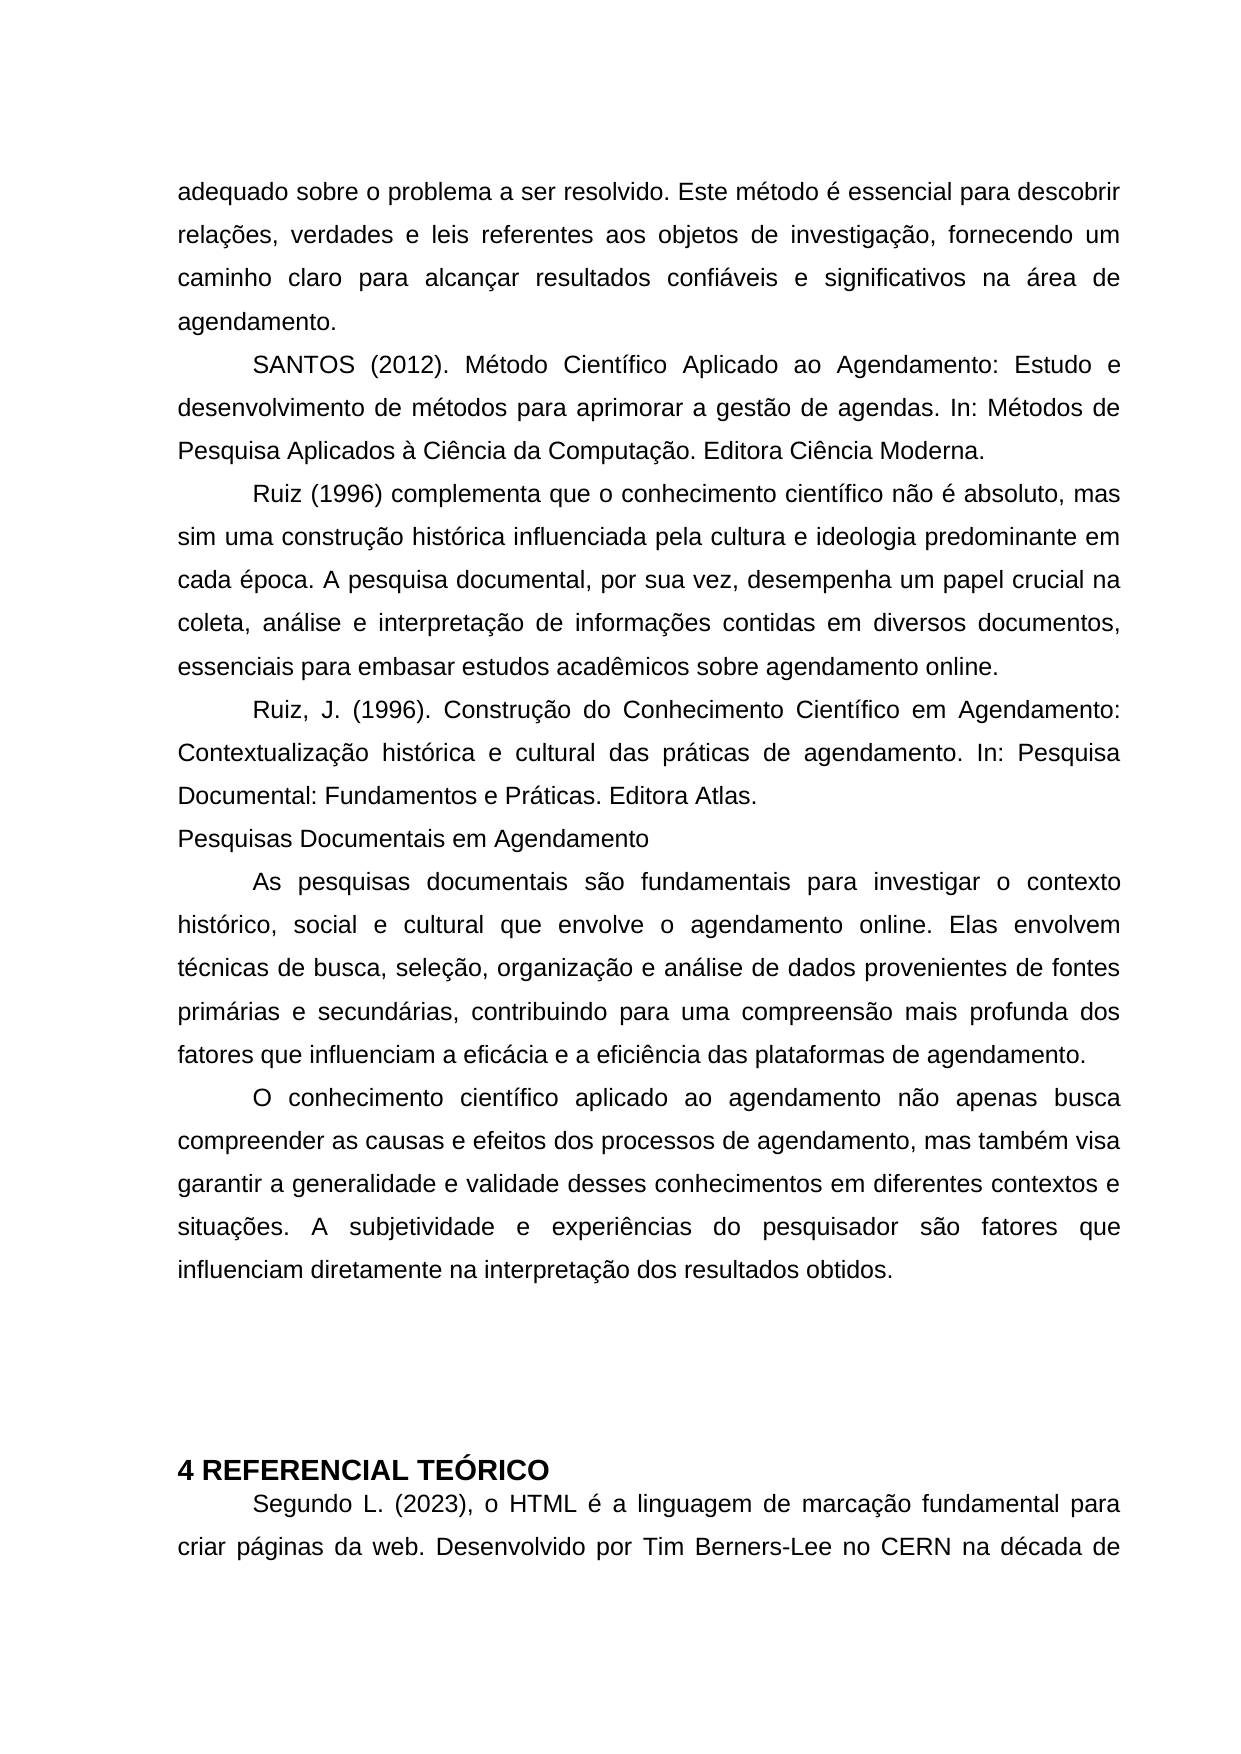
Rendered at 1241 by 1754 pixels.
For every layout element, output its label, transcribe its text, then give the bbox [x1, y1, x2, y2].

text Ruiz, J. (1996). Construção do Conhecimento Científico em Agendamento: Contextualização histórica e cultural das práticas de agendamento. In: Pesquisa Documental: Fundamentos e Práticas. Editora Atlas. [177, 695, 1122, 810]
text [177, 177, 1122, 335]
text Ruiz (1996) complementa que o conhecimento científico não é absoluto, mas sim uma construção histórica influenciada pela cultura e ideologia predominante em cada época. A pesquisa documental, por sua vez, desempenha um papel crucial na coleta, análise e interpretação de informações contidas em diversos documentos, essenciais para embasar estudos acadêmicos sobre agendamento online. [177, 479, 1122, 680]
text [177, 1489, 1122, 1561]
subtitle 4 REFERENCIAL TEÓRICO [177, 1453, 1122, 1486]
text O conhecimento científico aplicado ao agendamento não apenas busca compreender as causas e efeitos dos processos de agendamento, mas também visa garantir a generalidade e validade desses conhecimentos em diferentes contextos e situações. A subjetividade e experiências do pesquisador são fatores que influenciam diretamente na interpretação dos resultados obtidos. [177, 1083, 1122, 1284]
text As pesquisas documentais são fundamentais para investigar o contexto histórico, social e cultural que envolve o agendamento online. Elas envolvem técnicas de busca, seleção, organização e análise de dados provenientes de fontes primárias e secundárias, contribuindo para uma compreensão mais profunda dos fatores que influenciam a eficácia e a eficiência das plataformas de agendamento. [177, 867, 1122, 1068]
text SANTOS (2012). Método Científico Aplicado ao Agendamento: Estudo e desenvolvimento de métodos para aprimorar a gestão de agendas. In: Métodos de Pesquisa Aplicados à Ciência da Computação. Editora Ciência Moderna. [177, 350, 1122, 465]
text Pesquisas Documentais em Agendamento [177, 824, 1122, 853]
